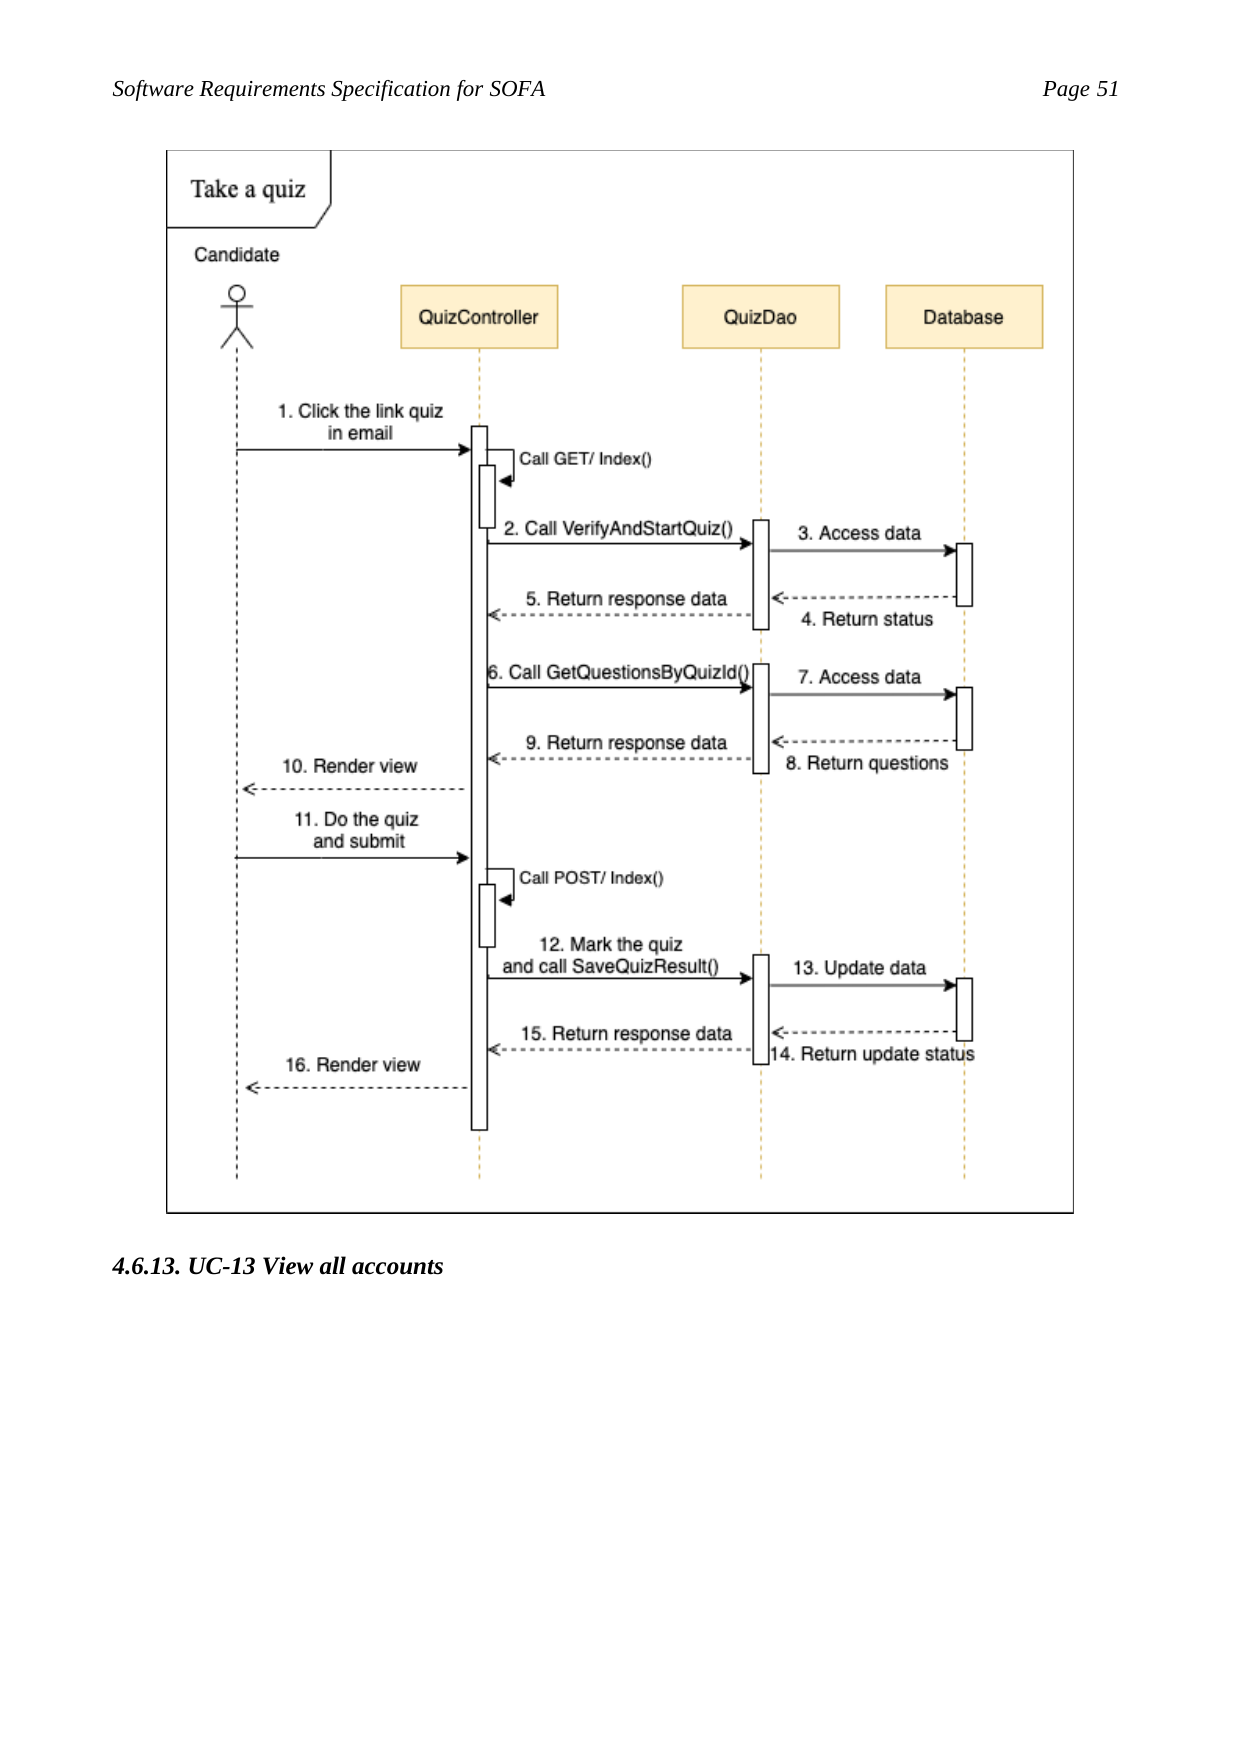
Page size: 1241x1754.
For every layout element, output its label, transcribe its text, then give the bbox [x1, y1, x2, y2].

text 4.6.13. UC-13 View all accounts [112, 1251, 1128, 1280]
picture [166, 150, 1074, 1214]
